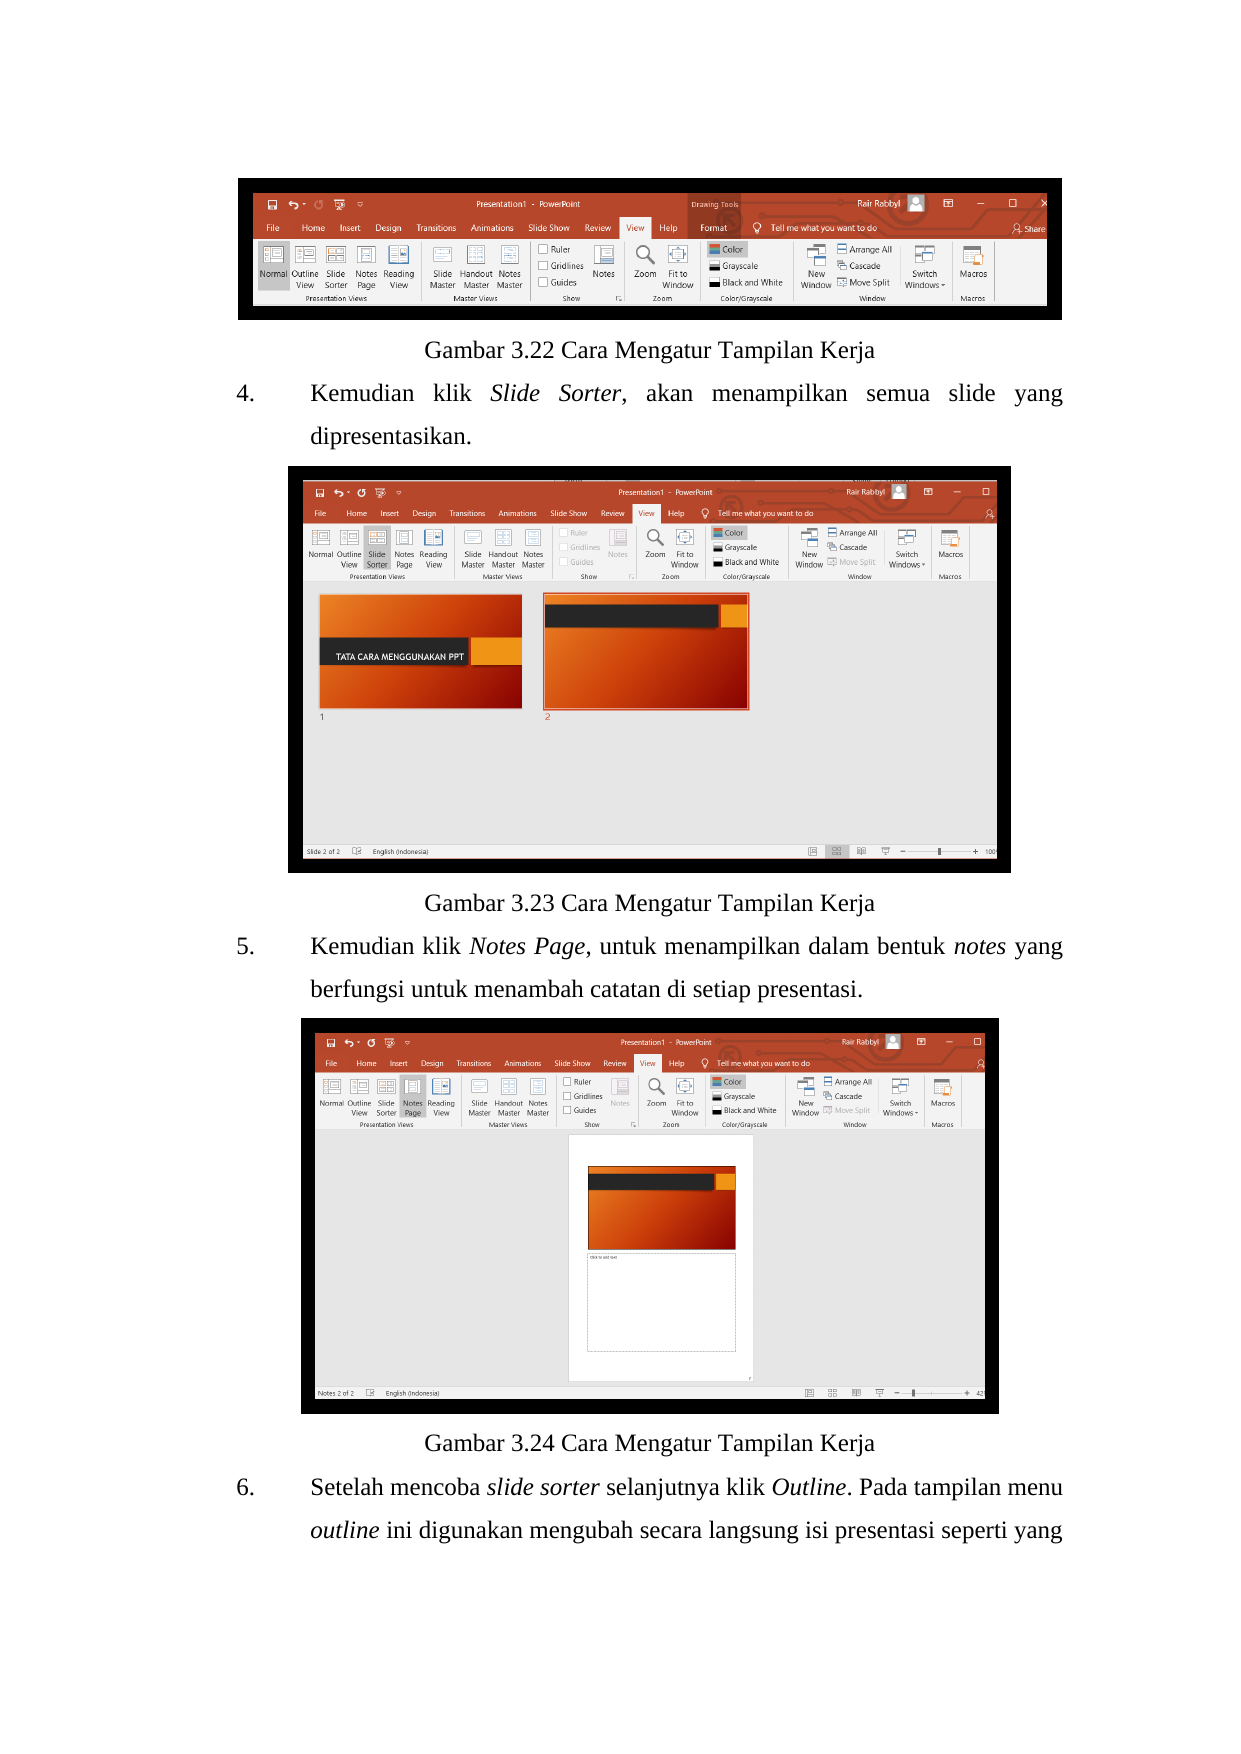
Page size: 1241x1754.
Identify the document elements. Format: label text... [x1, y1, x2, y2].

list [236, 1472, 1063, 1543]
text Gambar 3.24 Cara Mengatur Tampilan Kerja [236, 1428, 1063, 1457]
picture [253, 193, 1047, 306]
picture [315, 1033, 985, 1399]
list Kemudian klik Notes Page, untuk menampilkan dalam bentuk notes yang berfungsi untuk menambah catatan di setiap presentasi. [236, 931, 1063, 1003]
list Kemudian klik Slide Sorter, akan menampilkan semua slide yang dipresentasikan. [236, 378, 1063, 450]
picture [303, 480, 997, 859]
text Gambar 3.23 Cara Mengatur Tampilan Kerja [236, 888, 1063, 917]
text Gambar 3.22 Cara Mengatur Tampilan Kerja [236, 335, 1063, 364]
